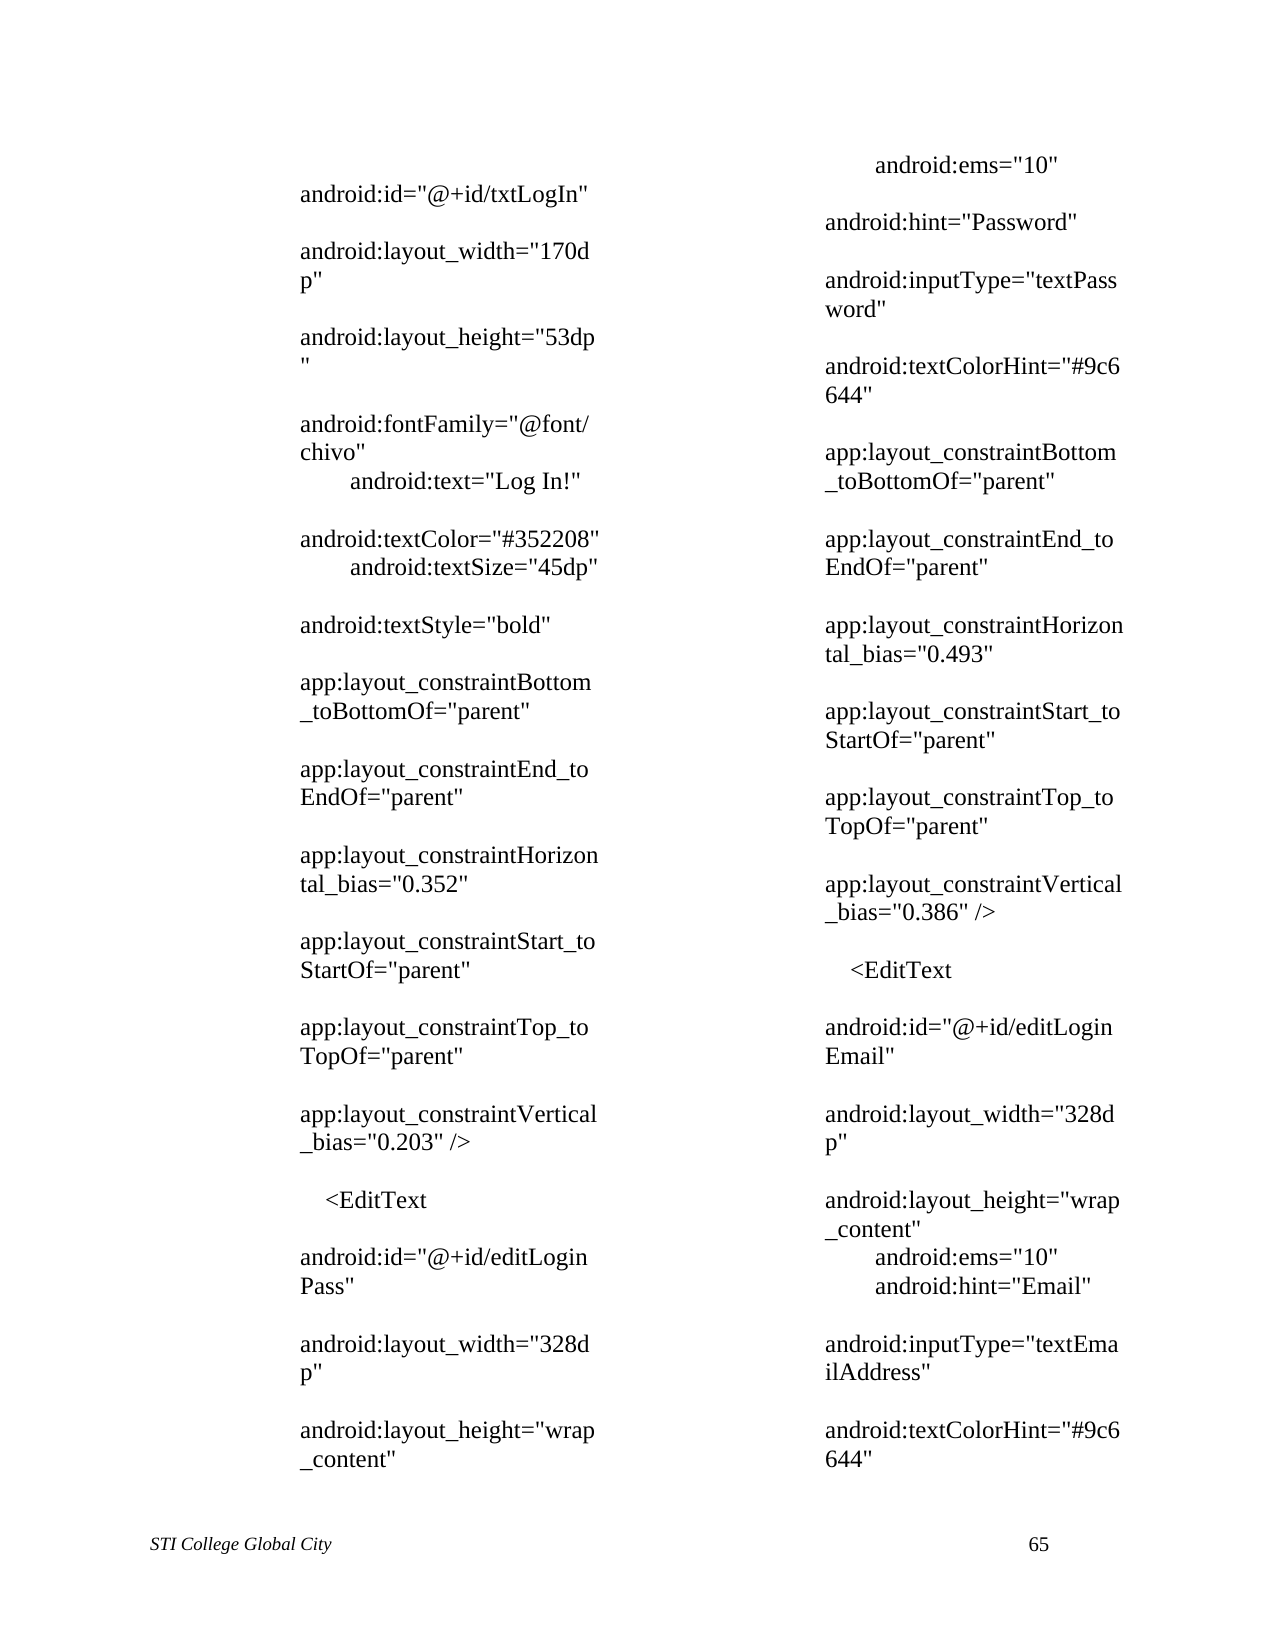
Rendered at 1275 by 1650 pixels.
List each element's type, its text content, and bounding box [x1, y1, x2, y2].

text app:layout_constraintVertical_bias="0.203" /> [300, 1070, 600, 1156]
text android:textColorHint="#9c6644" [825, 322, 1125, 409]
text app:layout_constraintTop_toTopOf="parent" [825, 754, 1125, 840]
text android:inputType="textEmailAddress" [825, 1300, 1125, 1386]
text android:layout_height="wrap_content" [825, 1156, 1125, 1242]
text android:layout_height="wrap_content" [300, 1386, 600, 1472]
text app:layout_constraintHorizontal_bias="0.352" [300, 811, 600, 897]
text android:id="@+id/editLoginPass" [300, 1214, 600, 1300]
text android:id="@+id/editLoginEmail" [825, 984, 1125, 1070]
text app:layout_constraintVertical_bias="0.386" /> [825, 840, 1125, 926]
text android:fontFamily="@font/chivo" [300, 380, 600, 466]
text android:hint="Email" [825, 1271, 1125, 1300]
text android:inputType="textPassword" [825, 236, 1125, 322]
text android:ems="10" [825, 150, 1125, 179]
text android:ems="10" [825, 1242, 1125, 1271]
text app:layout_constraintBottom_toBottomOf="parent" [300, 639, 600, 725]
text app:layout_constraintStart_toStartOf="parent" [300, 897, 600, 984]
text app:layout_constraintEnd_toEndOf="parent" [825, 495, 1125, 581]
text app:layout_constraintStart_toStartOf="parent" [825, 667, 1125, 754]
text android:layout_width="328dp" [825, 1070, 1125, 1156]
text android:textSize="45dp" [300, 552, 600, 581]
text <EditText [825, 955, 1125, 984]
text android:textColor="#352208" [300, 495, 600, 552]
text android:textStyle="bold" [300, 581, 600, 639]
text android:textColorHint="#9c6644" [825, 1386, 1125, 1472]
text android:id="@+id/txtLogIn" [300, 150, 600, 207]
text app:layout_constraintTop_toTopOf="parent" [300, 984, 600, 1070]
text android:layout_width="170dp" [300, 207, 600, 294]
text android:layout_width="328dp" [300, 1300, 600, 1386]
text <EditText [300, 1185, 600, 1214]
text app:layout_constraintEnd_toEndOf="parent" [300, 725, 600, 811]
text android:hint="Password" [825, 179, 1125, 236]
text app:layout_constraintHorizontal_bias="0.493" [825, 581, 1125, 667]
text android:layout_height="53dp" [300, 294, 600, 380]
text app:layout_constraintBottom_toBottomOf="parent" [825, 409, 1125, 495]
text android:text="Log In!" [300, 466, 600, 495]
